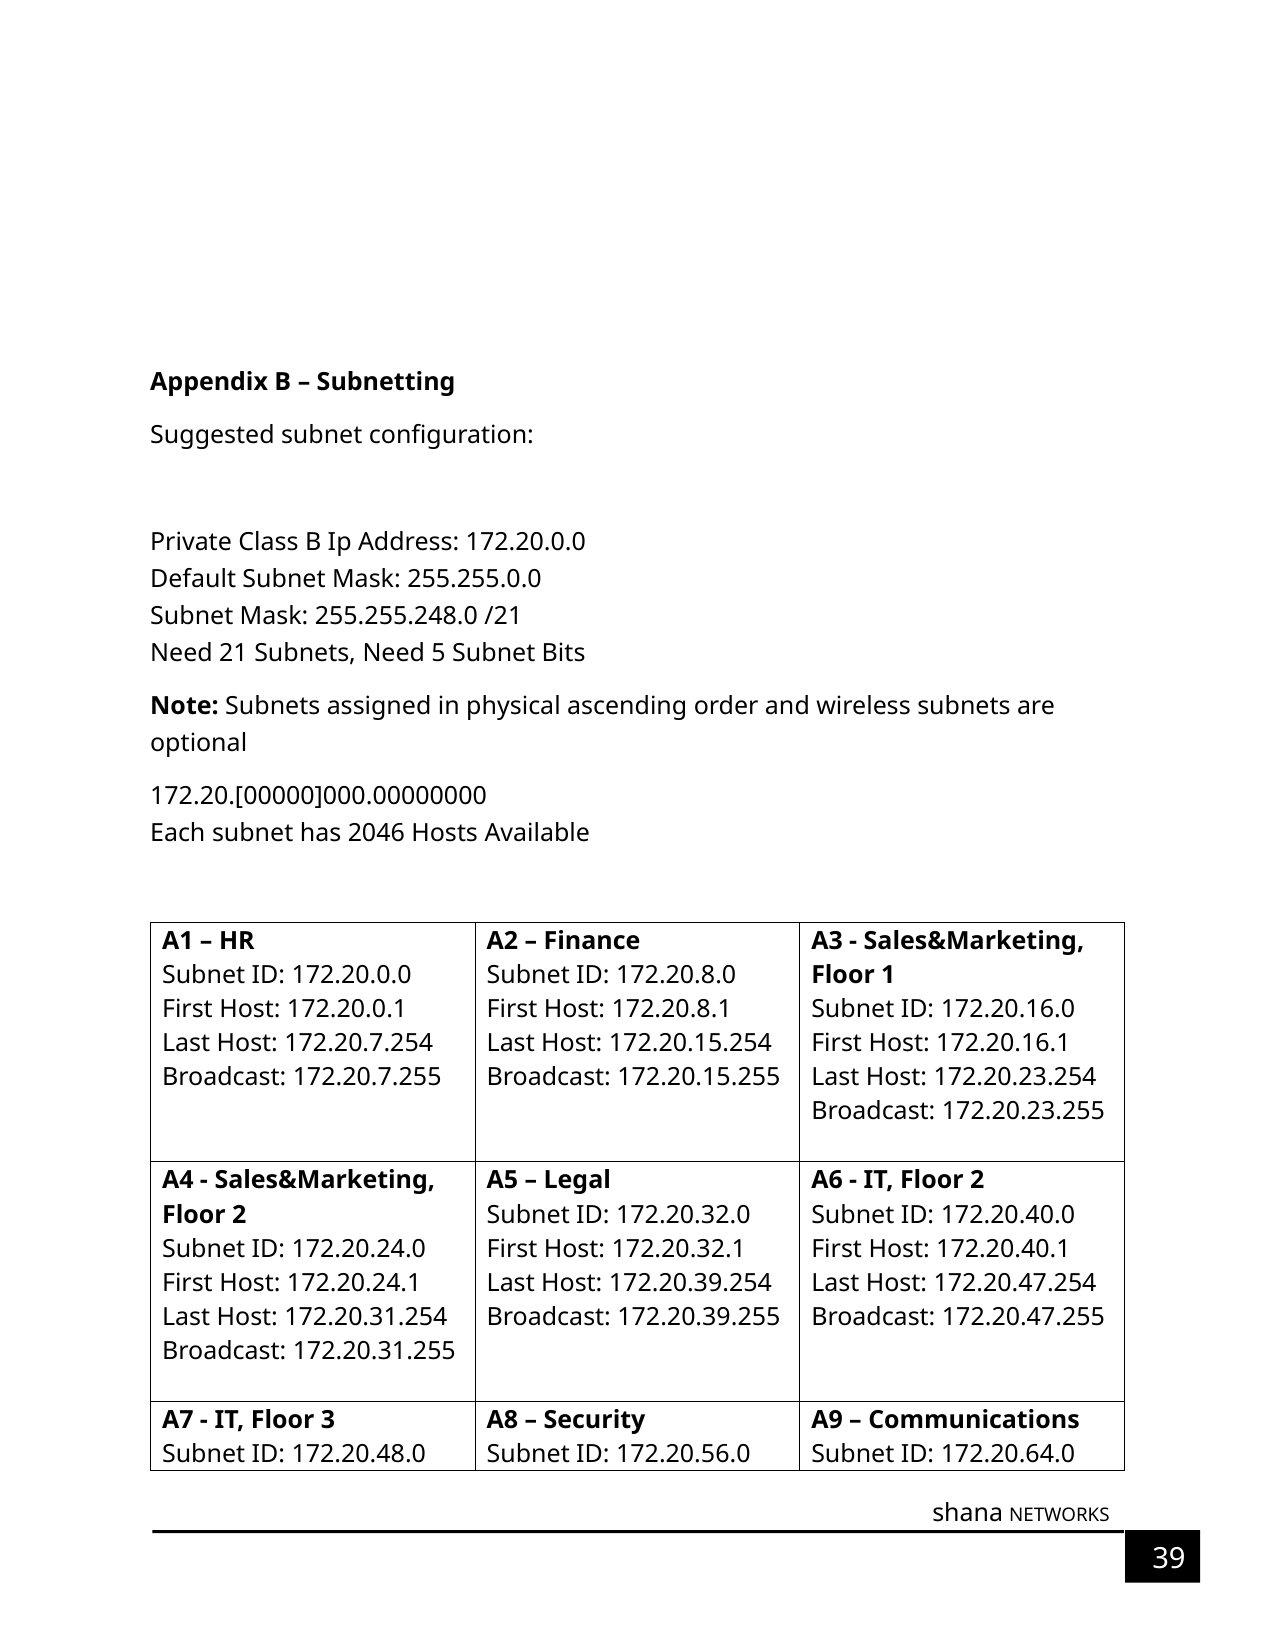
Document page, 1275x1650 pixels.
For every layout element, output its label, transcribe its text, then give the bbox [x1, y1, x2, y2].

text Note: Subnets assigned in physical ascending order and wireless subnets are optional [150, 688, 1125, 759]
table_cell A6 - IT, Floor 2 Subnet ID: 172.20.40.0 First Host: 172.20.40.1 Last Host: 172.20.47.254 Broadcast: 172.20.47.255 [800, 1162, 1124, 1401]
table_header A1 – HR Subnet ID: 172.20.0.0 First Host: 172.20.0.1 Last Host: 172.20.7.254 Broadcast: 172.20.7.255 [151, 923, 475, 1161]
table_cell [800, 1402, 1124, 1470]
text Appendix B – Subnetting [150, 364, 1125, 398]
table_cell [476, 1402, 799, 1470]
text 172.20.[00000]000.00000000 Each subnet has 2046 Hosts Available [150, 778, 1125, 849]
text Private Class B Ip Address: 172.20.0.0 Default Subnet Mask: 255.255.0.0 Subnet Mask: 255.255.248.0 /21 Need 21 Subnets, Need 5 Subnet Bits [150, 524, 1125, 668]
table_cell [151, 1402, 475, 1470]
table_header A2 – Finance Subnet ID: 172.20.8.0 First Host: 172.20.8.1 Last Host: 172.20.15.254 Broadcast: 172.20.15.255 [476, 923, 799, 1161]
text Suggested subnet configuration: [150, 417, 1125, 451]
table_cell A4 - Sales&Marketing, Floor 2 Subnet ID: 172.20.24.0 First Host: 172.20.24.1 Last Host: 172.20.31.254 Broadcast: 172.20.31.255 [151, 1162, 475, 1401]
table_cell A5 – Legal Subnet ID: 172.20.32.0 First Host: 172.20.32.1 Last Host: 172.20.39.254 Broadcast: 172.20.39.255 [476, 1162, 799, 1401]
table_header A3 - Sales&Marketing, Floor 1 Subnet ID: 172.20.16.0 First Host: 172.20.16.1 Last Host: 172.20.23.254 Broadcast: 172.20.23.255 [800, 923, 1124, 1161]
